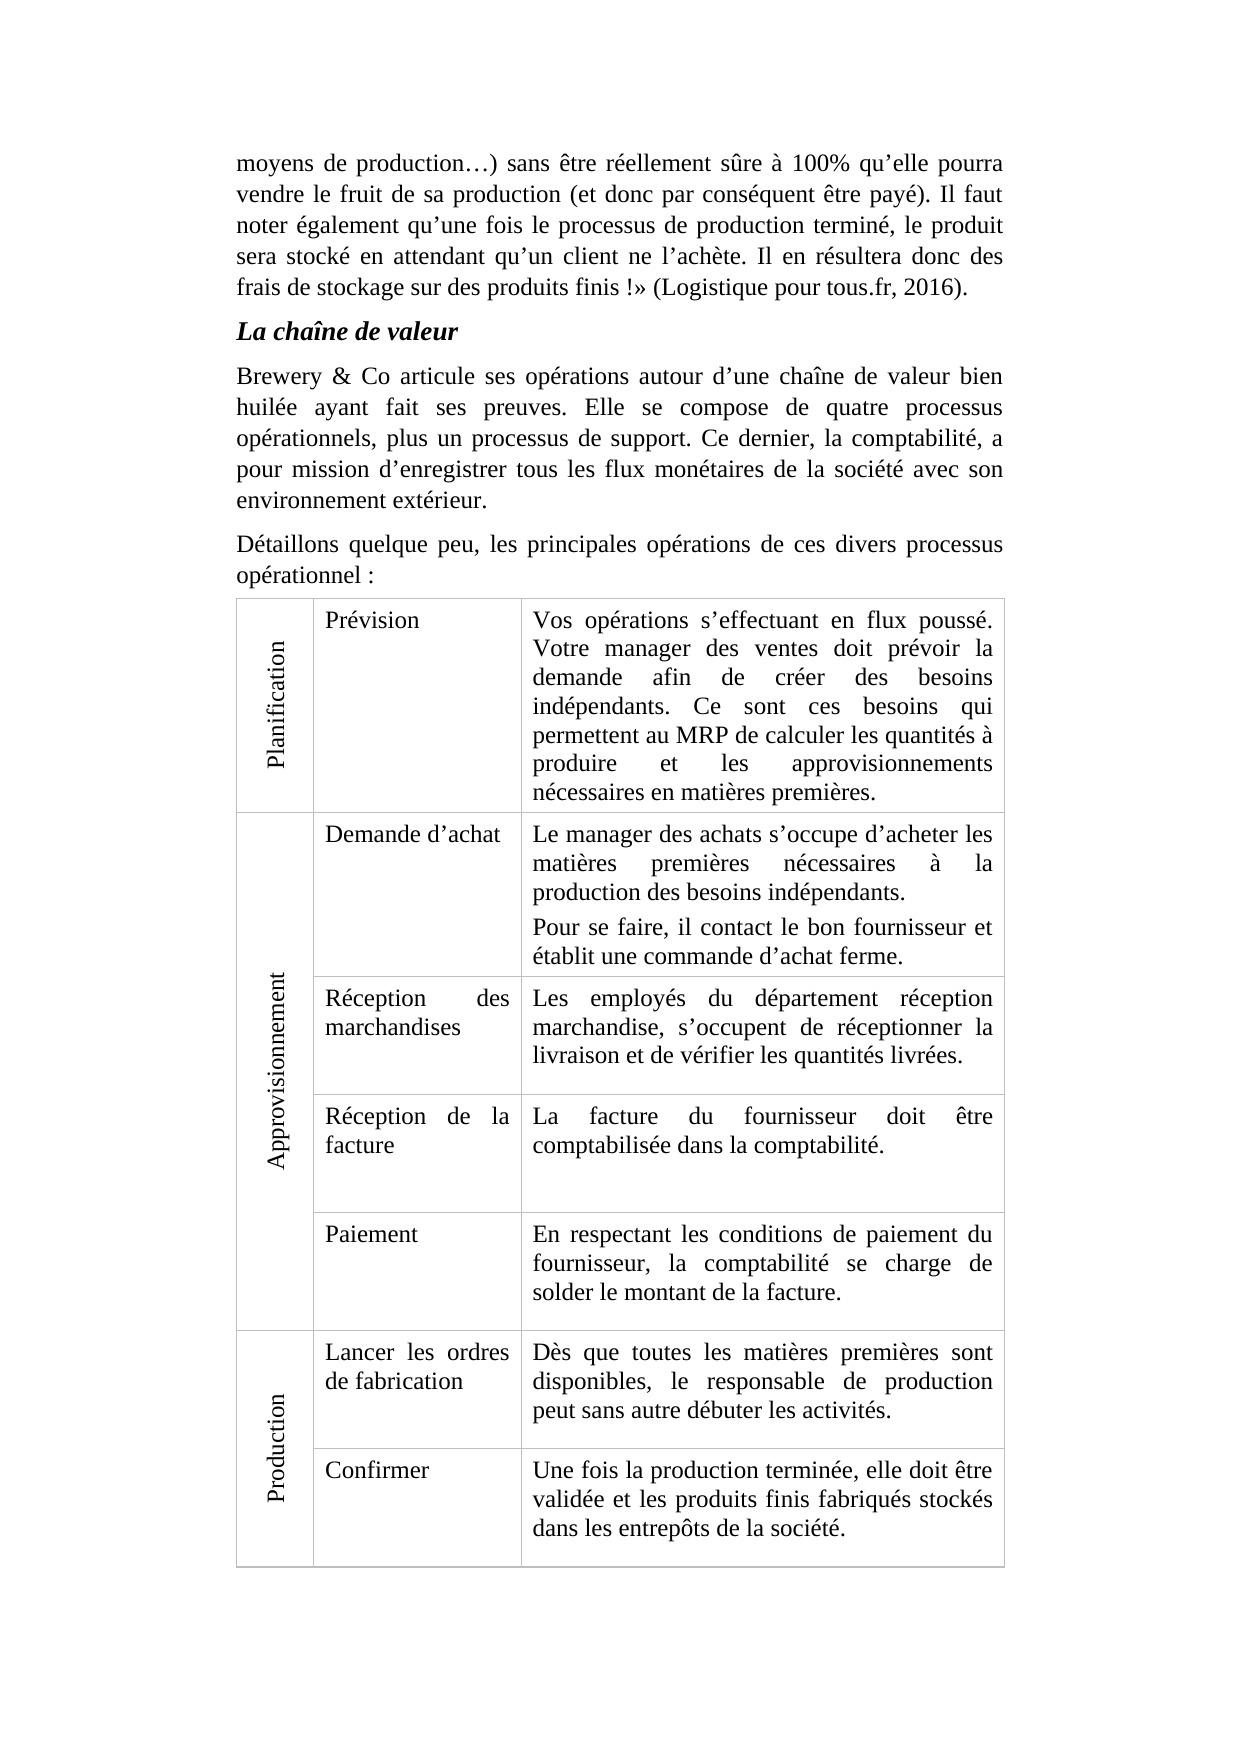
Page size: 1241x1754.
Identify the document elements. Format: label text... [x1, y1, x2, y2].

table_cell En respectant les conditions de paiement du fournisseur, la comptabilité se charge de solder le montant de la facture. [522, 1213, 1004, 1330]
text Brewery & Co articule ses opérations autour d’une chaîne de valeur bien huilée ayant fait ses preuves. Elle se compose de quatre processus opérationnels, plus un processus de support. Ce dernier, la comptabilité, a pour mission d’enregistrer tous les flux monétaires de la société avec son environnement extérieur. [236, 361, 1004, 514]
table_cell Production [237, 1331, 313, 1566]
table_cell Une fois la production terminée, elle doit être validée et les produits finis fabriqués stockés dans les entrepôts de la société. [522, 1449, 1004, 1566]
table_header Vos opérations s’effectuant en flux poussé. Votre manager des ventes doit prévoir la demande afin de créer des besoins indépendants. Ce sont ces besoins qui permettent au MRP de calculer les quantités à produire et les approvisionnements nécessaires en matières premières. [522, 599, 1004, 812]
text La chaîne de valeur [236, 315, 1004, 347]
table_cell Réception des marchandises [314, 977, 521, 1094]
table_cell Approvisionnement [237, 813, 313, 1330]
table_header Prévision [314, 599, 521, 812]
table_cell La facture du fournisseur doit être comptabilisée dans la comptabilité. [522, 1095, 1004, 1212]
table_cell Confirmer [314, 1449, 521, 1566]
table_cell Dès que toutes les matières premières sont disponibles, le responsable de production peut sans autre débuter les activités. [522, 1331, 1004, 1448]
table_cell Les employés du département réception marchandise, s’occupent de réceptionner la livraison et de vérifier les quantités livrées. [522, 977, 1004, 1094]
text Détaillons quelque peu, les principales opérations de ces divers processus opérationnel : [236, 529, 1004, 589]
table_cell Le manager des achats s’occupe d’acheter les matières premières nécessaires à la production des besoins indépendants. Pour se faire, il contact le bon fournisseur et établit une commande d’achat ferme. [522, 813, 1004, 976]
table_cell Demande d’achat [314, 813, 521, 976]
table_header Planification [237, 599, 313, 812]
table_cell Réception de la facture [314, 1095, 521, 1212]
table_cell Lancer les ordres de fabrication [314, 1331, 521, 1448]
table_cell Paiement [314, 1213, 521, 1330]
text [236, 148, 1004, 301]
